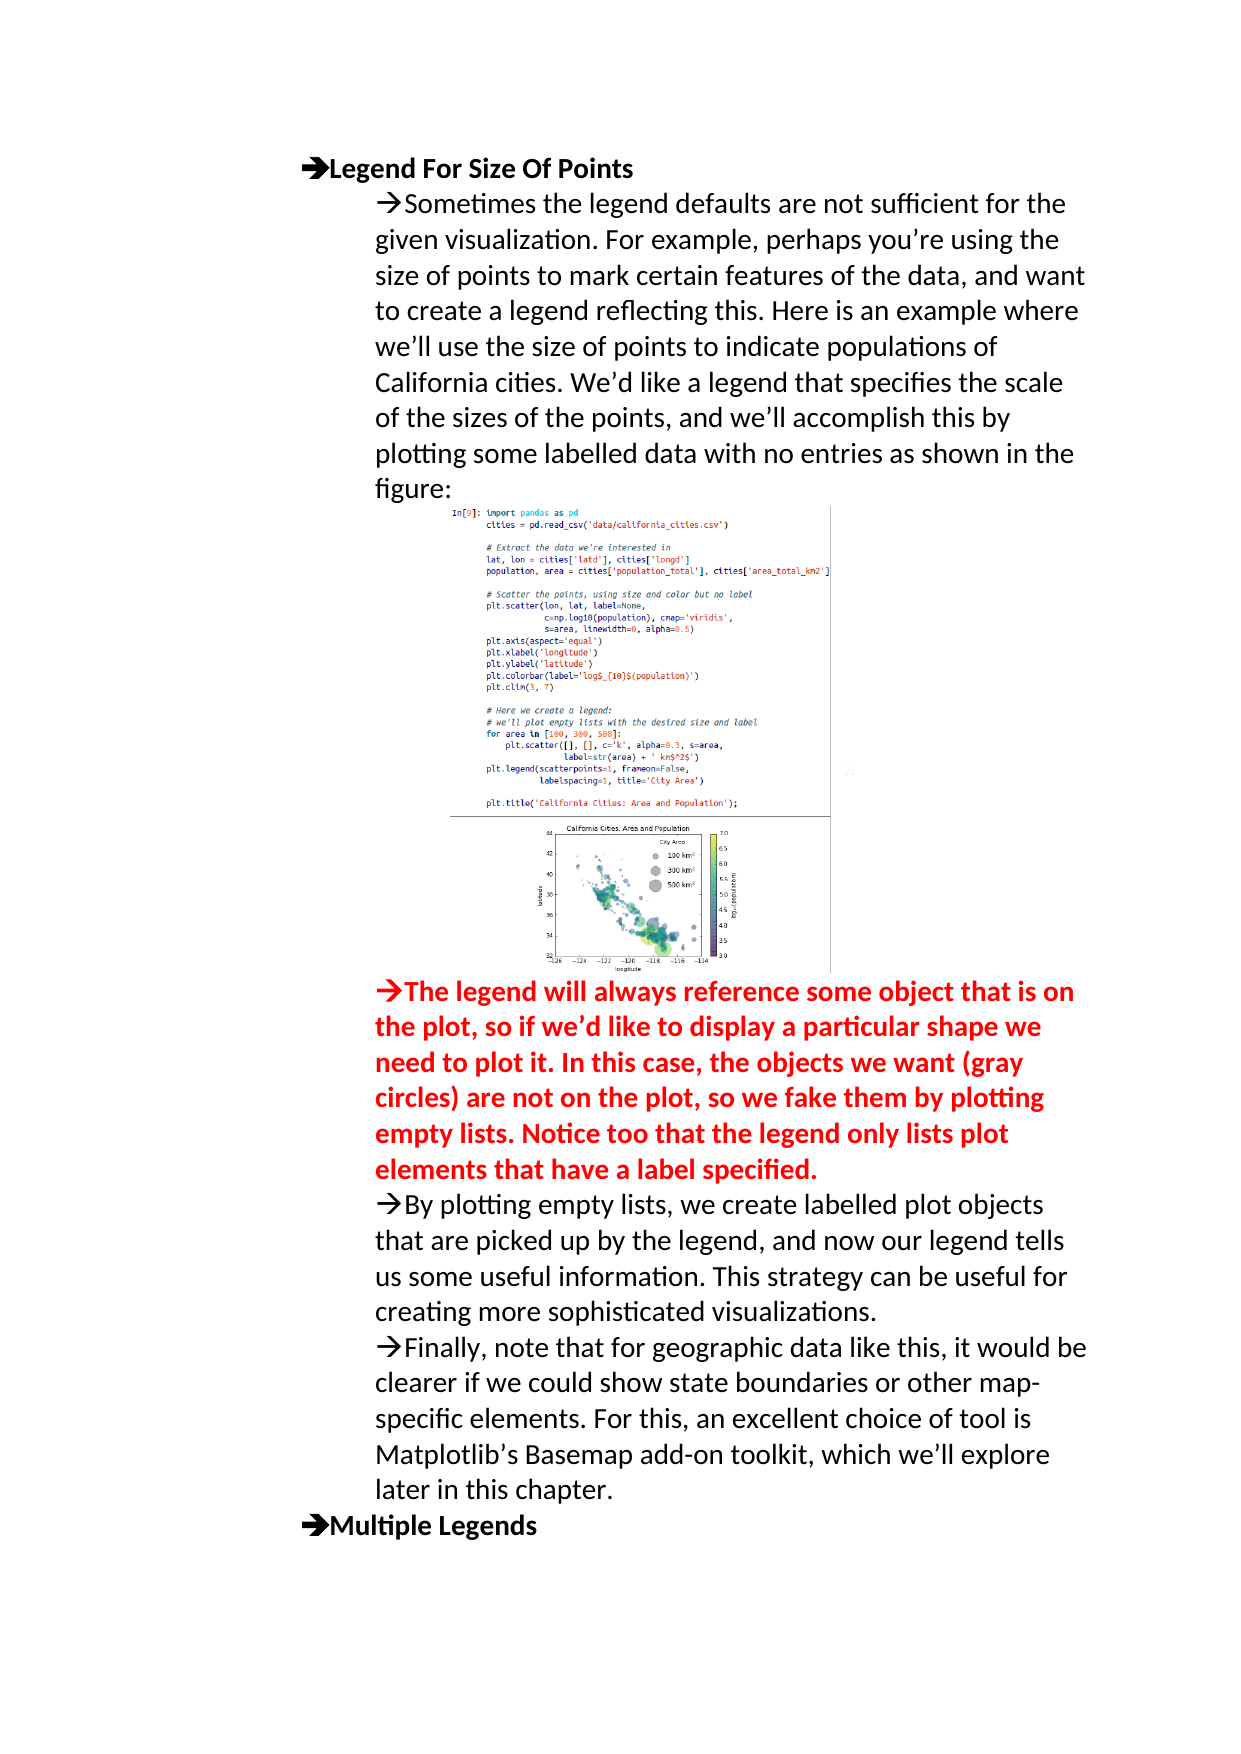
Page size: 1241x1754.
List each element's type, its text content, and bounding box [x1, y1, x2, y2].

text Multiple Legends [150, 1507, 1090, 1543]
picture [450, 506, 854, 973]
text Sometimes the legend defaults are not sufficient for the given visualization. For example, perhaps you’re using the size of points to mark certain features of the data, and want to create a legend reflecting this. Here is an example where we’ll use the size of points to indicate populations of California cities. We’d like a legend that specifies the scale of the sizes of the points, and we’ll accomplish this by plotting some labelled data with no entries as shown in the figure: [375, 186, 1090, 506]
text Finally, note that for geographic data like this, it would be clearer if we could show state boundaries or other map-specific elements. For this, an excellent choice of tool is Matplotlib’s Basemap add-on toolkit, which we’ll explore later in this chapter. [375, 1329, 1090, 1507]
text Legend For Size Of Points [300, 150, 1090, 186]
text The legend will always reference some object that is on the plot, so if we’d like to display a particular shape we need to plot it. In this case, the objects we want (gray circles) are not on the plot, so we fake them by plotting empty lists. Notice too that the legend only lists plot elements that have a label specified. [375, 973, 1090, 1186]
text By plotting empty lists, we create labelled plot objects that are picked up by the legend, and now our legend tells us some useful information. This strategy can be useful for creating more sophisticated visualizations. [375, 1186, 1090, 1329]
